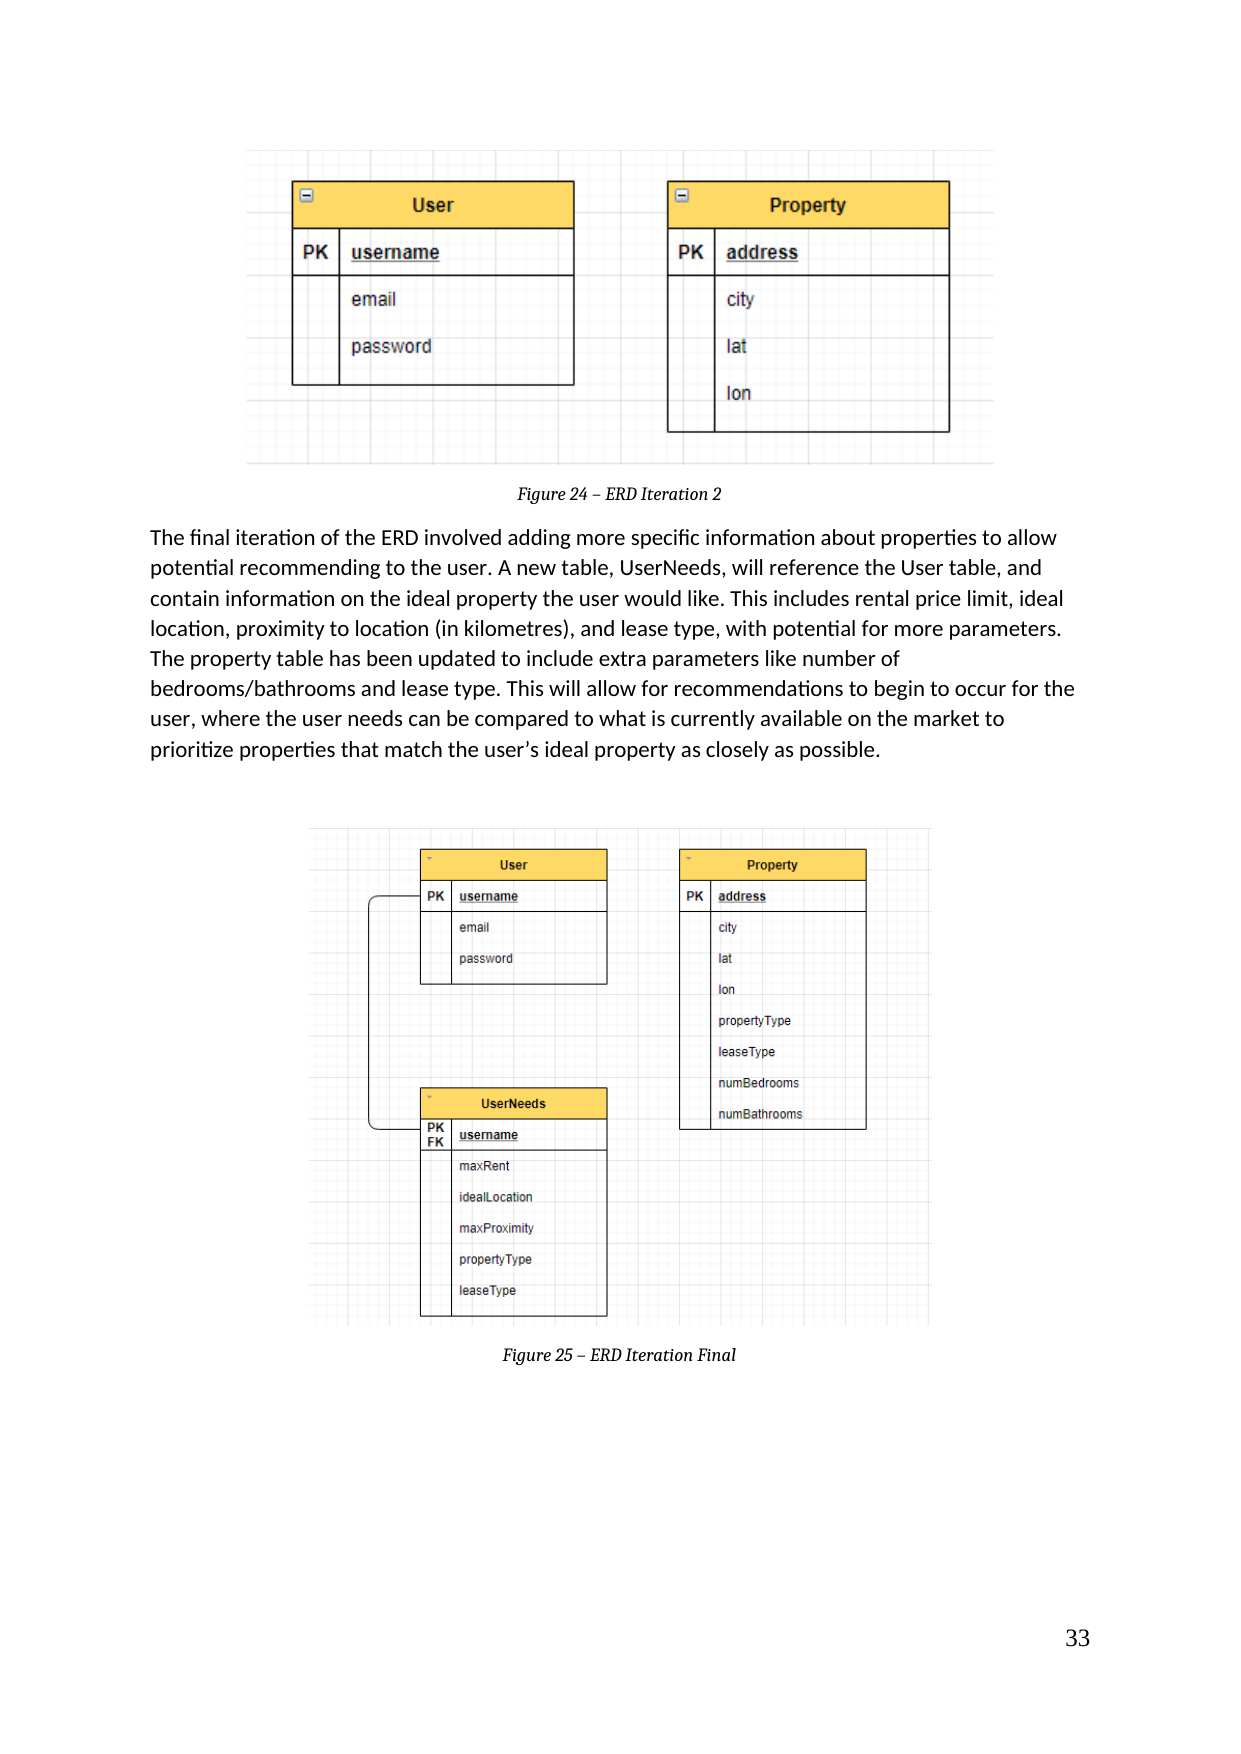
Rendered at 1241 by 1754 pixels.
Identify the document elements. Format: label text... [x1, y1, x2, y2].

text The final iteration of the ERD involved adding more specific information about properties to allow potential recommending to the user. A new table, UserNeeds, will reference the User table, and contain information on the ideal property the user would like. This includes rental price limit, ideal location, proximity to location (in kilometres), and lease type, with potential for more parameters. The property table has been updated to include extra parameters like number of bedrooms/bathrooms and lease type. This will allow for recommendations to begin to occur for the user, where the user needs can be compared to what is currently available on the market to prioritize properties that match the user’s ideal property as closely as possible. [150, 523, 1090, 763]
text Figure 25 – ERD Iteration Final [150, 1344, 1090, 1366]
picture [246, 150, 994, 465]
text Figure 24 – ERD Iteration 2 [150, 483, 1090, 505]
picture [308, 828, 932, 1326]
